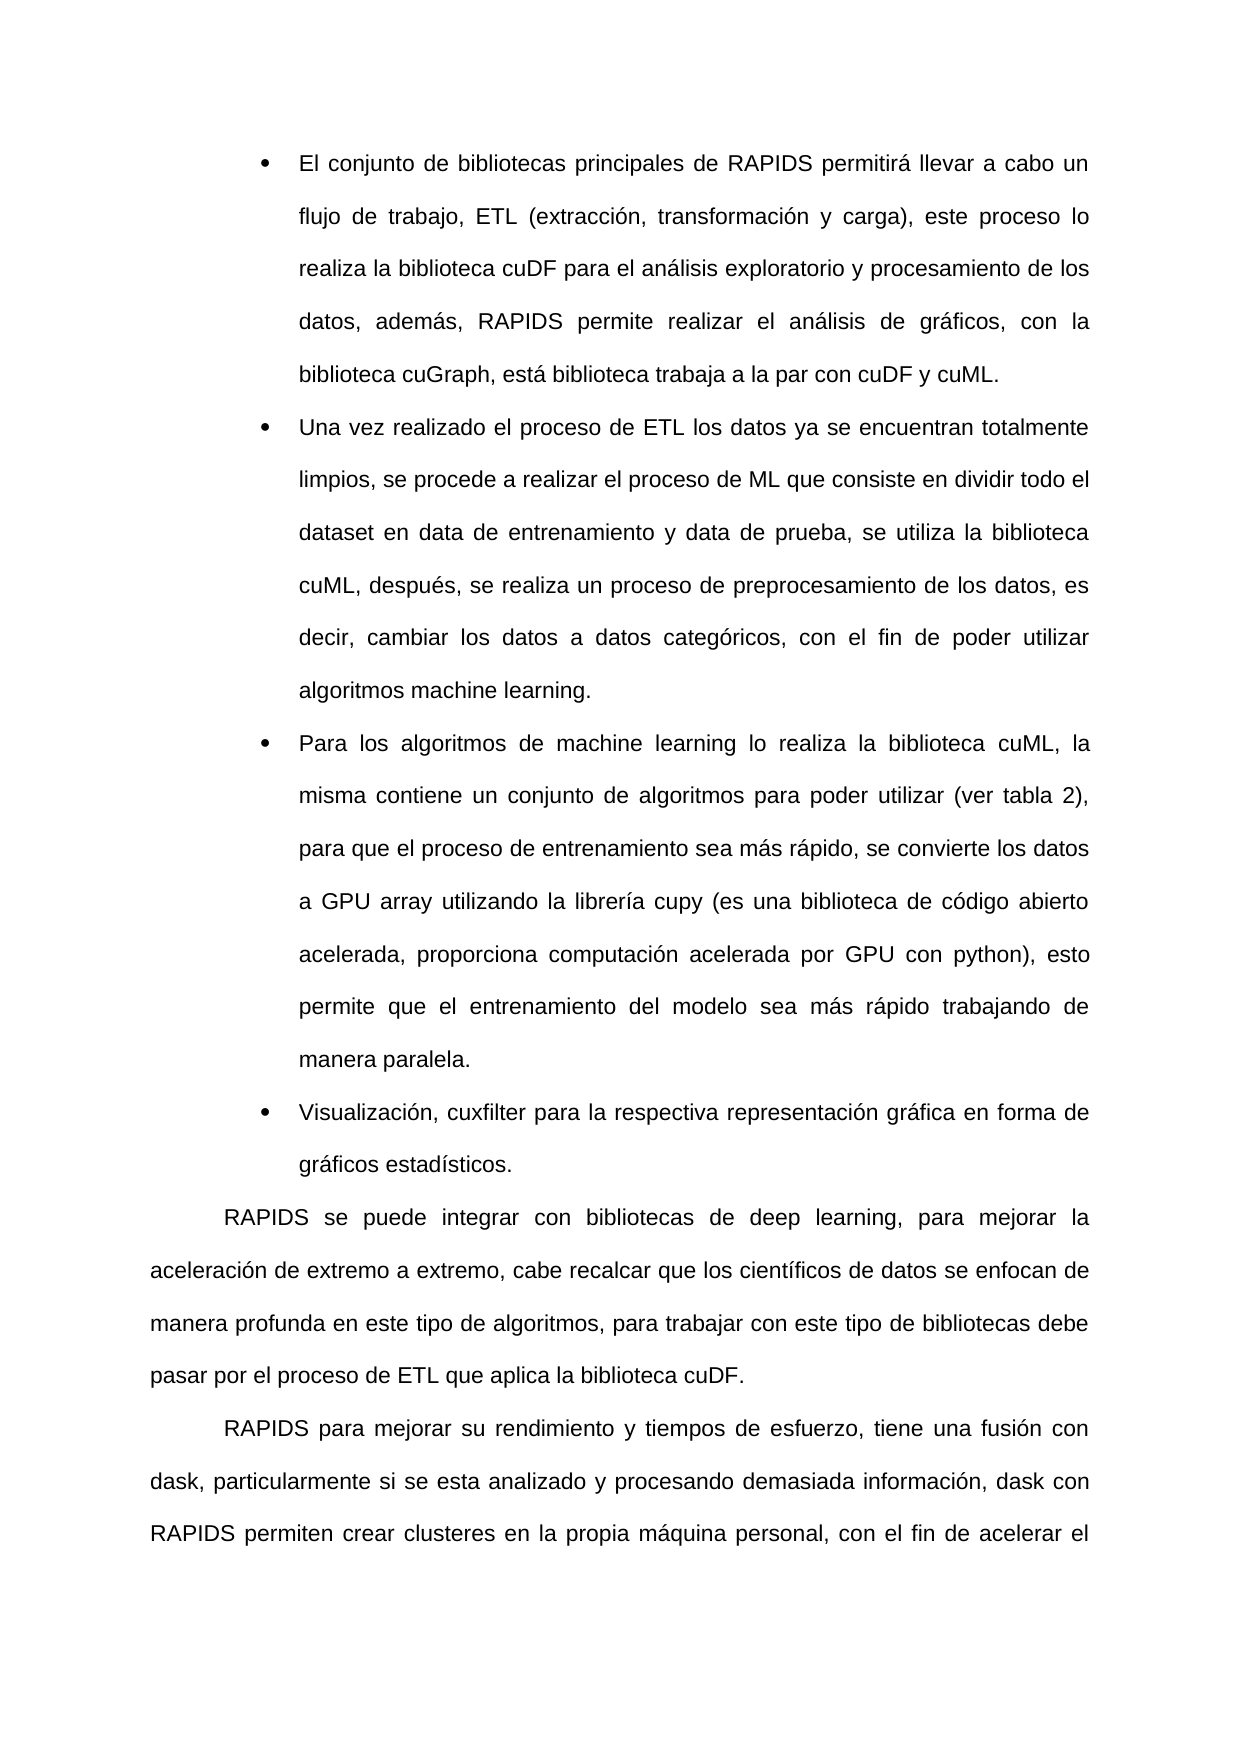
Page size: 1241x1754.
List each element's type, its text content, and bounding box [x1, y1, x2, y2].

list Visualización, cuxfilter para la respectiva representación gráfica en forma de gráficos estadísticos. [261, 1099, 1090, 1178]
list El conjunto de bibliotecas principales de RAPIDS permitirá llevar a cabo un flujo de trabajo, ETL (extracción, transformación y carga), este proceso lo realiza la biblioteca cuDF para el análisis exploratorio y procesamiento de los datos, además, RAPIDS permite realizar el análisis de gráficos, con la biblioteca cuGraph, está biblioteca trabaja a la par con cuDF y cuML. [261, 150, 1090, 387]
list Para los algoritmos de machine learning lo realiza la biblioteca cuML, la misma contiene un conjunto de algoritmos para poder utilizar (ver tabla 2), para que el proceso de entrenamiento sea más rápido, se convierte los datos a GPU array utilizando la librería cupy (es una biblioteca de código abierto acelerada, proporciona computación acelerada por GPU con python), esto permite que el entrenamiento del modelo sea más rápido trabajando de manera paralela. [261, 730, 1090, 1072]
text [150, 1415, 1090, 1547]
text RAPIDS se puede integrar con bibliotecas de deep learning, para mejorar la aceleración de extremo a extremo, cabe recalcar que los científicos de datos se enfocan de manera profunda en este tipo de algoritmos, para trabajar con este tipo de bibliotecas debe pasar por el proceso de ETL que aplica la biblioteca cuDF. [150, 1204, 1090, 1389]
list Una vez realizado el proceso de ETL los datos ya se encuentran totalmente limpios, se procede a realizar el proceso de ML que consiste en dividir todo el dataset en data de entrenamiento y data de prueba, se utiliza la biblioteca cuML, después, se realiza un proceso de preprocesamiento de los datos, es decir, cambiar los datos a datos categóricos, con el fin de poder utilizar algoritmos machine learning. [261, 413, 1090, 703]
